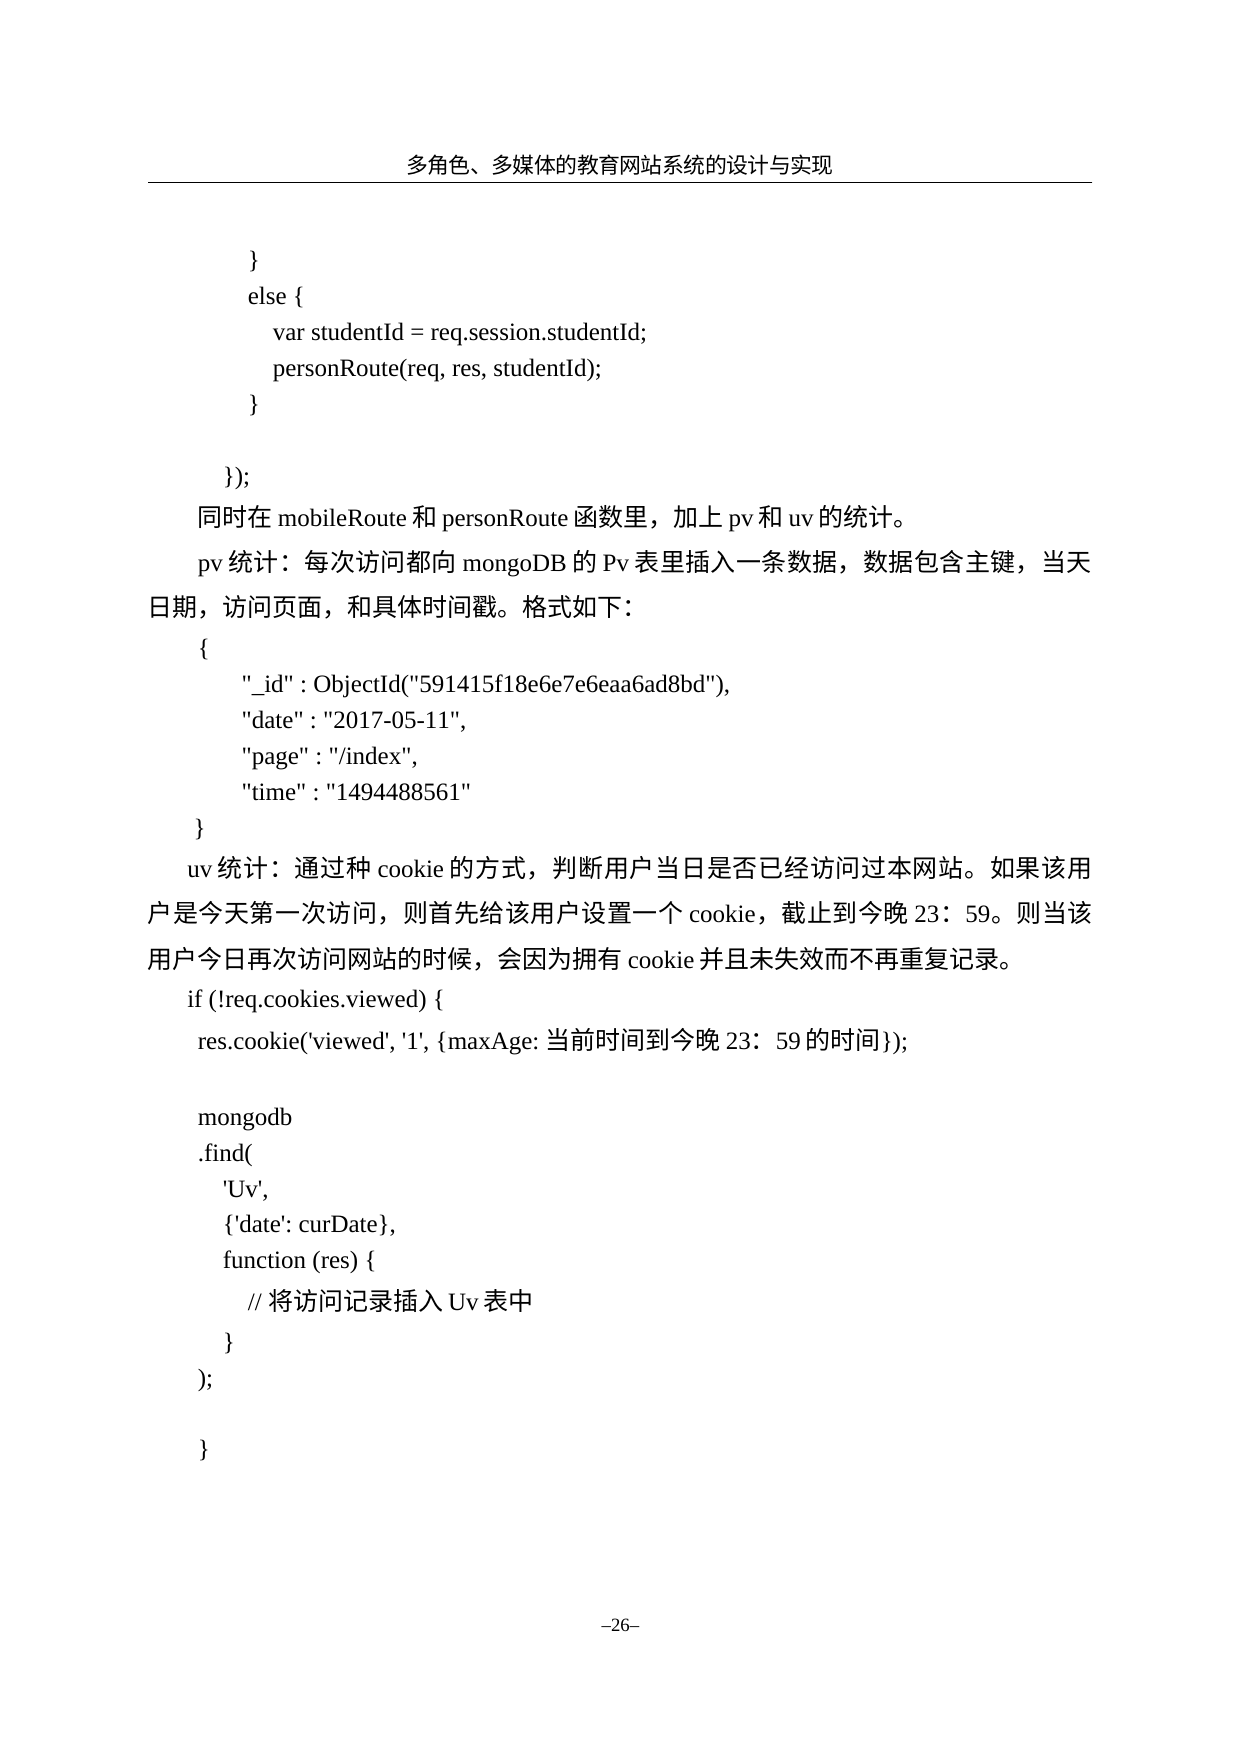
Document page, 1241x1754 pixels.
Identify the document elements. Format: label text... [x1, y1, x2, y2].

text } [148, 1434, 1092, 1463]
text var studentId = req.session.studentId; [148, 317, 1092, 346]
text } [148, 389, 1092, 418]
text // 将访问记录插入Uv表中 [148, 1281, 1092, 1318]
text else { [148, 281, 1092, 310]
text } [148, 1327, 1092, 1356]
text function (res) { [148, 1246, 1092, 1274]
text "date" : "2017-05-11", [148, 705, 1092, 734]
text }); [148, 461, 1092, 490]
text "_id" : ObjectId("591415f18e6e7e6eaa6ad8bd"), [148, 669, 1092, 698]
text 同时在mobileRoute和personRoute函数里，加上pv和uv的统计。 [148, 497, 1092, 533]
text uv统计：通过种cookie的方式，判断用户当日是否已经访问过本网站。如果该用户是今天第一次访问，则首先给该用户设置一个cookie，截止到今晚23：59。则当该用户今日再次访问网站的时候，会因为拥有cookie并且未失效而不再重复记录。 [148, 849, 1092, 976]
text {'date': curDate}, [148, 1209, 1092, 1238]
text ); [148, 1363, 1092, 1391]
text { [148, 633, 1092, 662]
text } [148, 813, 1092, 841]
text personRoute(req, res, studentId); [148, 353, 1092, 382]
text "time" : "1494488561" [148, 777, 1092, 806]
text "page" : "/index", [148, 741, 1092, 769]
text } [148, 246, 1092, 274]
text 'Uv', [148, 1174, 1092, 1202]
text mongodb [148, 1102, 1092, 1131]
text res.cookie('viewed', '1', {maxAge: 当前时间到今晚23：59的时间}); [148, 1021, 1092, 1057]
text pv统计：每次访问都向mongoDB的Pv表里插入一条数据，数据包含主键，当天日期，访问页面，和具体时间戳。格式如下： [148, 542, 1092, 624]
text if (!req.cookies.viewed) { [148, 984, 1092, 1013]
text .find( [148, 1138, 1092, 1166]
